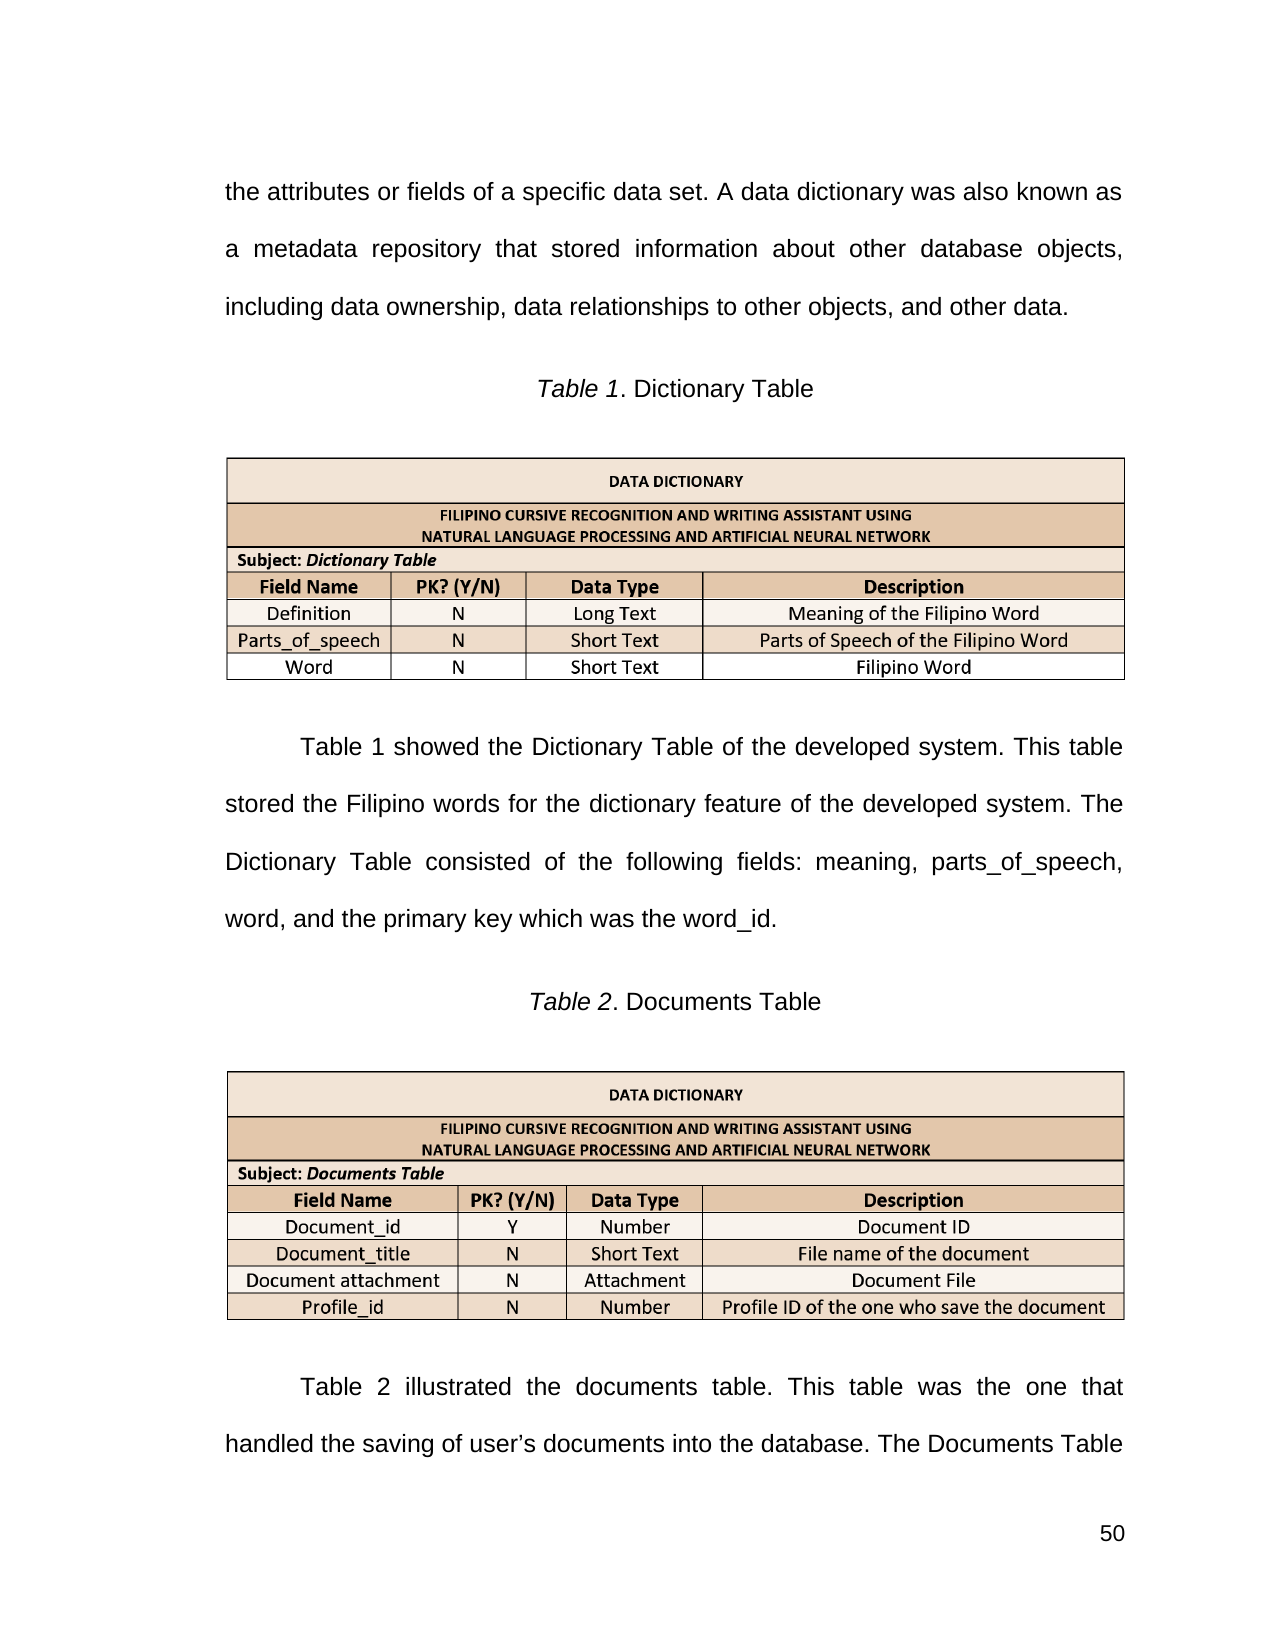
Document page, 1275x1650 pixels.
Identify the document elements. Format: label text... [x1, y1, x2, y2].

text Table 1 showed the Dictionary Table of the developed system. This table stored the Filipino words for the dictionary feature of the developed system. The Dictionary Table consisted of the following fields: meaning, parts_of_speech, word, and the primary key which was the word_id. [225, 732, 1125, 933]
text Table 2. Documents Table [225, 987, 1125, 1016]
text Table 1. Dictionary Table [225, 374, 1125, 403]
picture [225, 456, 1125, 681]
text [225, 176, 1125, 320]
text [225, 1372, 1125, 1458]
picture [225, 1069, 1125, 1321]
